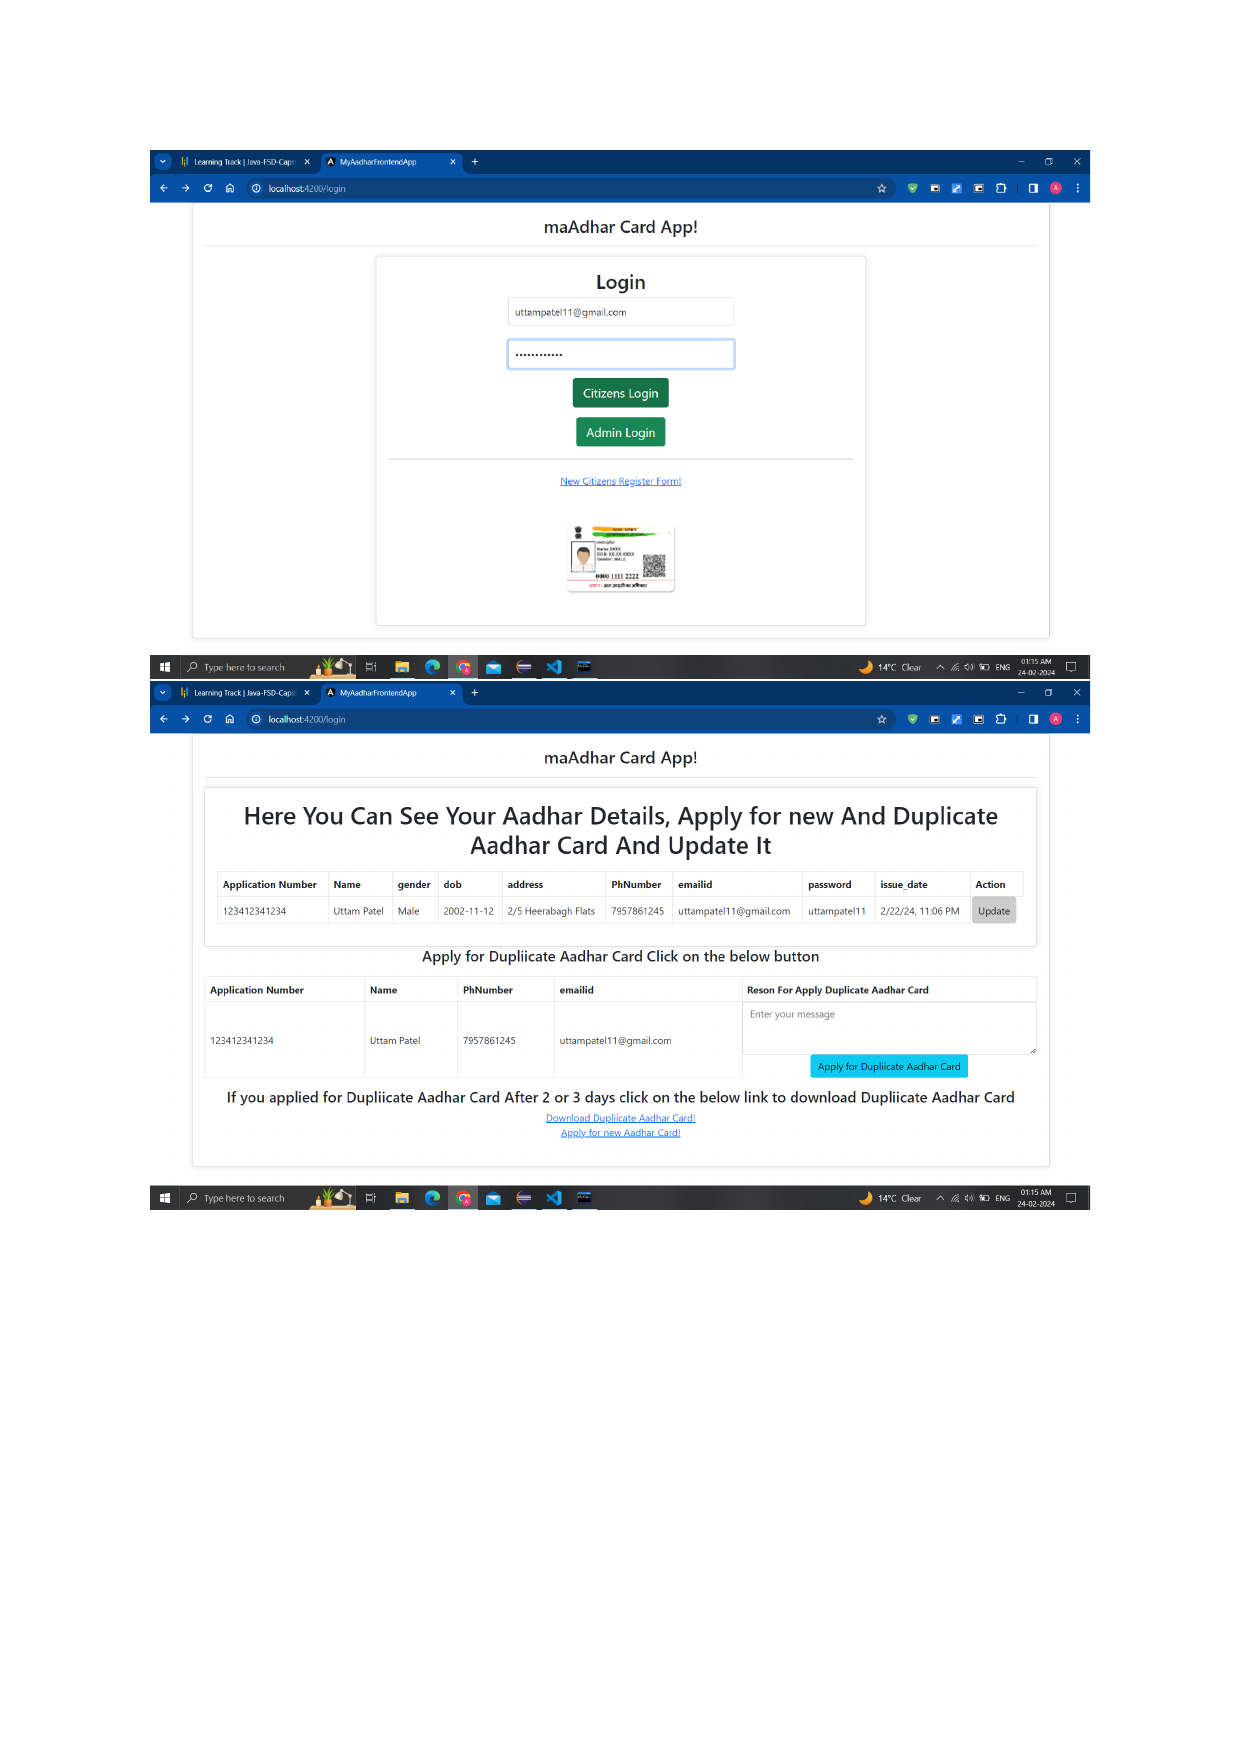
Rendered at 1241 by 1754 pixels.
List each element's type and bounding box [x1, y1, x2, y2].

picture [150, 150, 1091, 679]
picture [150, 681, 1091, 1210]
